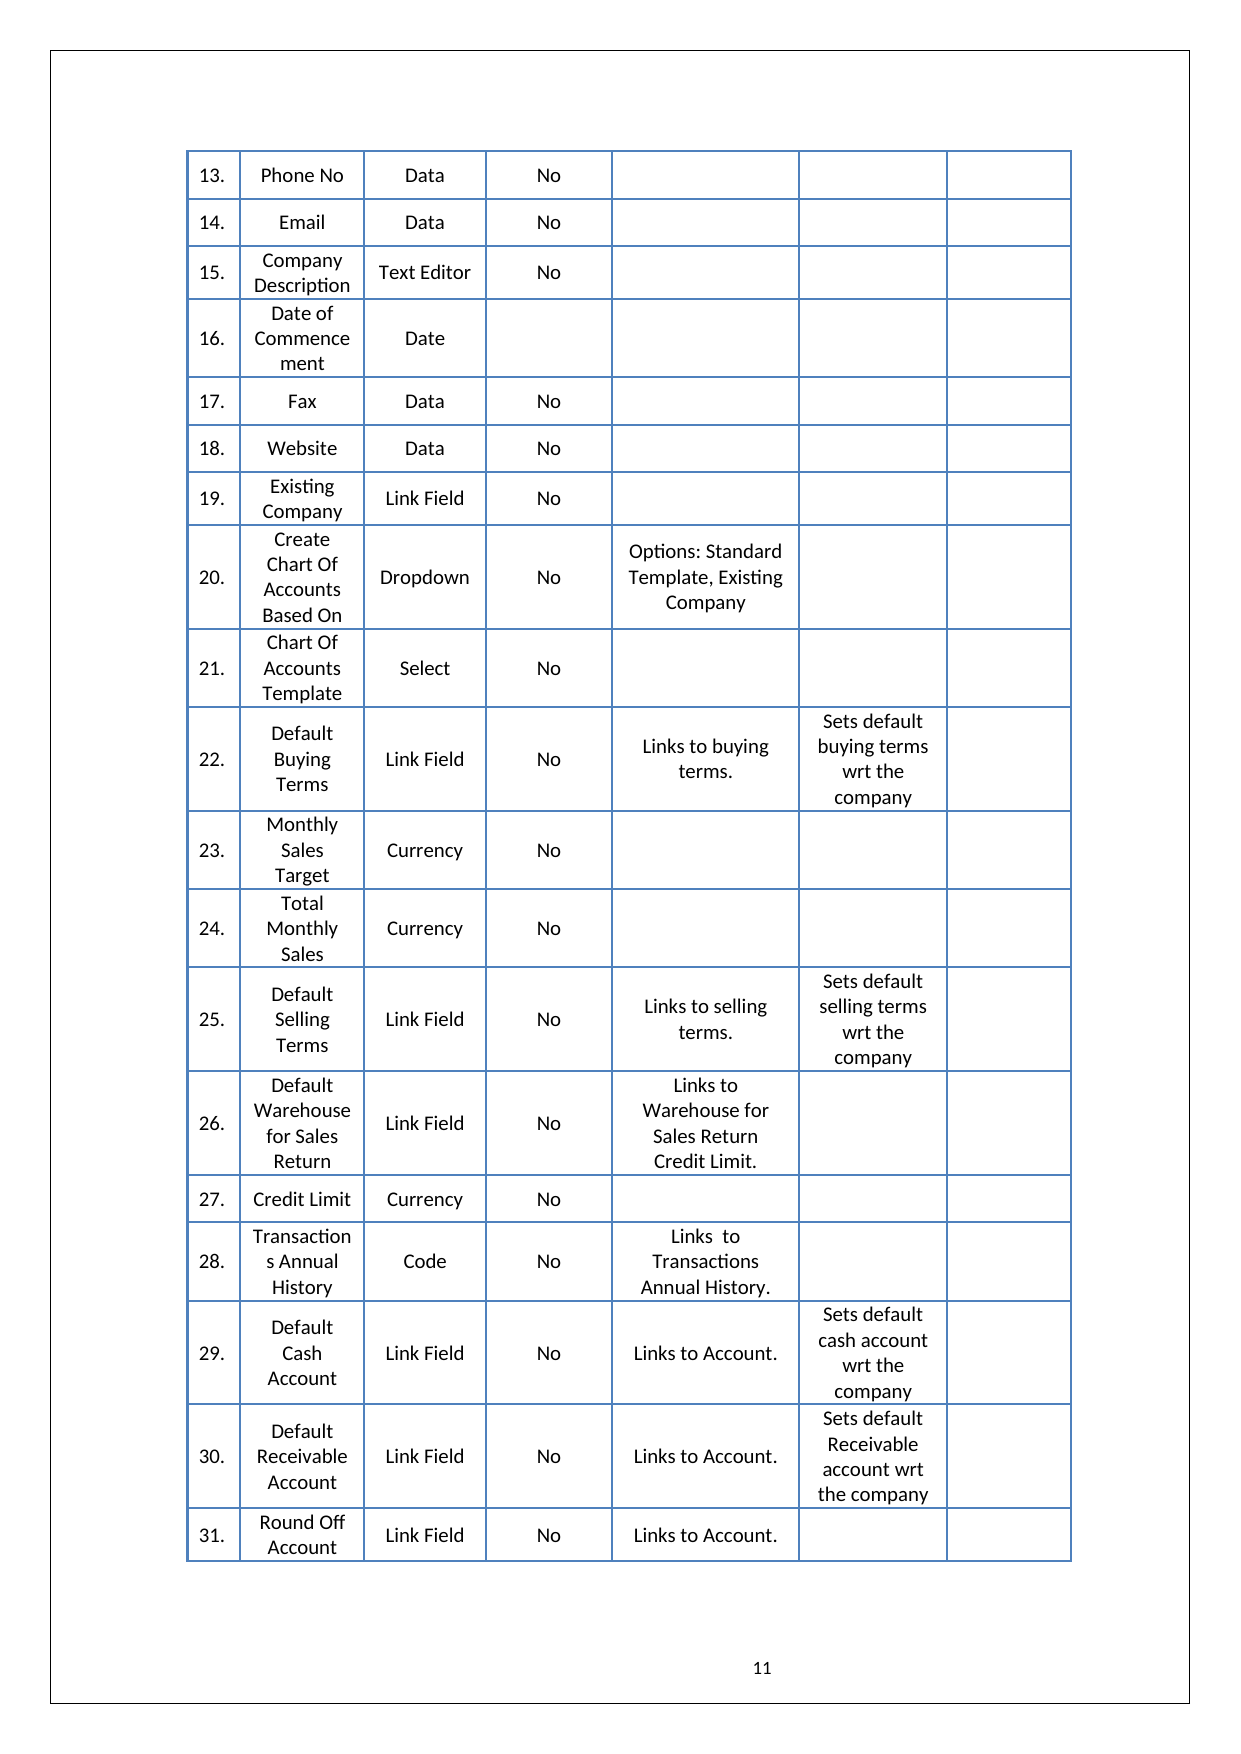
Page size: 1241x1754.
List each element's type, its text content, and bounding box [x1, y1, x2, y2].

table_cell No [487, 1405, 611, 1507]
table_cell [189, 1223, 239, 1299]
table_cell Company Description [241, 247, 363, 298]
table_cell Links to buying terms. [613, 708, 798, 809]
table_cell No [487, 247, 611, 298]
table_cell [948, 1509, 1070, 1560]
table_cell Currency [365, 890, 485, 966]
table_cell No [487, 152, 611, 197]
table_cell No [487, 200, 611, 245]
table_cell [800, 247, 946, 298]
table_cell [800, 812, 946, 888]
table_cell [613, 300, 798, 376]
table_cell [189, 812, 239, 888]
table_cell Data [365, 378, 485, 423]
table_cell Links to Account. [613, 1509, 798, 1560]
table_cell [948, 1223, 1070, 1299]
table_cell No [487, 1302, 611, 1403]
table_cell [800, 1223, 946, 1299]
table_cell Email [241, 200, 363, 245]
table_cell [948, 968, 1070, 1070]
table_cell [948, 247, 1070, 298]
table_cell [189, 152, 239, 197]
table_cell [613, 378, 798, 423]
table_cell [800, 1509, 946, 1560]
table_cell Text Editor [365, 247, 485, 298]
table_cell [948, 152, 1070, 197]
table_cell [189, 968, 239, 1070]
table_cell [487, 300, 611, 376]
table_cell [800, 1176, 946, 1221]
table_cell [613, 473, 798, 524]
table_cell Default Warehouse for Sales Return [241, 1072, 363, 1174]
table_cell Monthly Sales Target [241, 812, 363, 888]
table_cell [948, 890, 1070, 966]
table_cell [189, 247, 239, 298]
table_cell [613, 200, 798, 245]
table_cell [189, 300, 239, 376]
table_cell Transactions Annual History [241, 1223, 363, 1299]
table_cell Data [365, 152, 485, 197]
table_cell [189, 200, 239, 245]
table_cell [800, 426, 946, 471]
table_cell Sets default Receivable account wrt the company [800, 1405, 946, 1507]
table_cell [613, 812, 798, 888]
table_cell [948, 200, 1070, 245]
table_cell No [487, 812, 611, 888]
table_cell [613, 630, 798, 706]
table_cell Links to Warehouse for Sales Return Credit Limit. [613, 1072, 798, 1174]
table_cell [800, 890, 946, 966]
table_cell Default Cash Account [241, 1302, 363, 1403]
table_cell No [487, 1223, 611, 1299]
table_cell [613, 890, 798, 966]
table_cell [800, 152, 946, 197]
table_cell [948, 378, 1070, 423]
table_cell Select [365, 630, 485, 706]
table_cell [800, 630, 946, 706]
table_cell [800, 473, 946, 524]
table_cell [613, 426, 798, 471]
table_cell No [487, 378, 611, 423]
table_cell [189, 426, 239, 471]
table_cell Website [241, 426, 363, 471]
table_cell [948, 426, 1070, 471]
table_cell Link Field [365, 1405, 485, 1507]
table_cell Total Monthly Sales [241, 890, 363, 966]
table_cell No [487, 1072, 611, 1174]
table_cell Data [365, 426, 485, 471]
table_cell [189, 526, 239, 627]
table_cell [948, 630, 1070, 706]
table_cell Links to Account. [613, 1405, 798, 1507]
table_cell [189, 1509, 239, 1560]
table_cell [948, 473, 1070, 524]
table_cell Link Field [365, 1072, 485, 1174]
table_cell Link Field [365, 1509, 485, 1560]
table_cell [189, 890, 239, 966]
table_cell [613, 152, 798, 197]
table_cell Currency [365, 1176, 485, 1221]
table_cell Links to Transactions Annual History. [613, 1223, 798, 1299]
table_cell [613, 1176, 798, 1221]
table_cell Currency [365, 812, 485, 888]
table_cell Phone No [241, 152, 363, 197]
table_cell [948, 708, 1070, 809]
table_cell [948, 1176, 1070, 1221]
table_cell No [487, 426, 611, 471]
table_cell No [487, 1509, 611, 1560]
table_cell [948, 526, 1070, 627]
table_cell [189, 1176, 239, 1221]
table_cell Dropdown [365, 526, 485, 627]
table_cell Chart Of Accounts Template [241, 630, 363, 706]
table_cell [948, 812, 1070, 888]
table_cell [800, 300, 946, 376]
table_cell [800, 200, 946, 245]
table_cell [948, 300, 1070, 376]
table_cell Data [365, 200, 485, 245]
table_cell [613, 247, 798, 298]
table_cell No [487, 890, 611, 966]
table_cell Default Selling Terms [241, 968, 363, 1070]
table_cell Credit Limit [241, 1176, 363, 1221]
table_cell [948, 1302, 1070, 1403]
table_cell No [487, 630, 611, 706]
table_cell Link Field [365, 968, 485, 1070]
table_cell Link Field [365, 1302, 485, 1403]
table_cell Link Field [365, 473, 485, 524]
table_cell Options: Standard Template, Existing Company [613, 526, 798, 627]
table_cell Link Field [365, 708, 485, 809]
table_cell [189, 630, 239, 706]
table_cell [800, 1072, 946, 1174]
table_cell No [487, 526, 611, 627]
table_cell [189, 1072, 239, 1174]
table_cell Sets default selling terms wrt the company [800, 968, 946, 1070]
table_cell [189, 473, 239, 524]
table_cell Default Buying Terms [241, 708, 363, 809]
table_cell [189, 1302, 239, 1403]
table_cell Default Receivable Account [241, 1405, 363, 1507]
table_cell Code [365, 1223, 485, 1299]
table_cell No [487, 1176, 611, 1221]
table_cell [948, 1072, 1070, 1174]
table_cell No [487, 473, 611, 524]
table_cell Date [365, 300, 485, 376]
table_cell Round Off Account [241, 1509, 363, 1560]
table_cell [189, 1405, 239, 1507]
table_cell Links to Account. [613, 1302, 798, 1403]
table_cell [800, 526, 946, 627]
table_cell No [487, 968, 611, 1070]
table_cell [800, 378, 946, 423]
table_cell Fax [241, 378, 363, 423]
table_cell Sets default cash account wrt the company [800, 1302, 946, 1403]
table_cell No [487, 708, 611, 809]
table_cell Create Chart Of Accounts Based On [241, 526, 363, 627]
table_cell Existing Company [241, 473, 363, 524]
table_cell [189, 378, 239, 423]
table_cell [189, 708, 239, 809]
table_cell Date of Commencement [241, 300, 363, 376]
table_cell Sets default buying terms wrt the company [800, 708, 946, 809]
table_cell [948, 1405, 1070, 1507]
table_cell Links to selling terms. [613, 968, 798, 1070]
